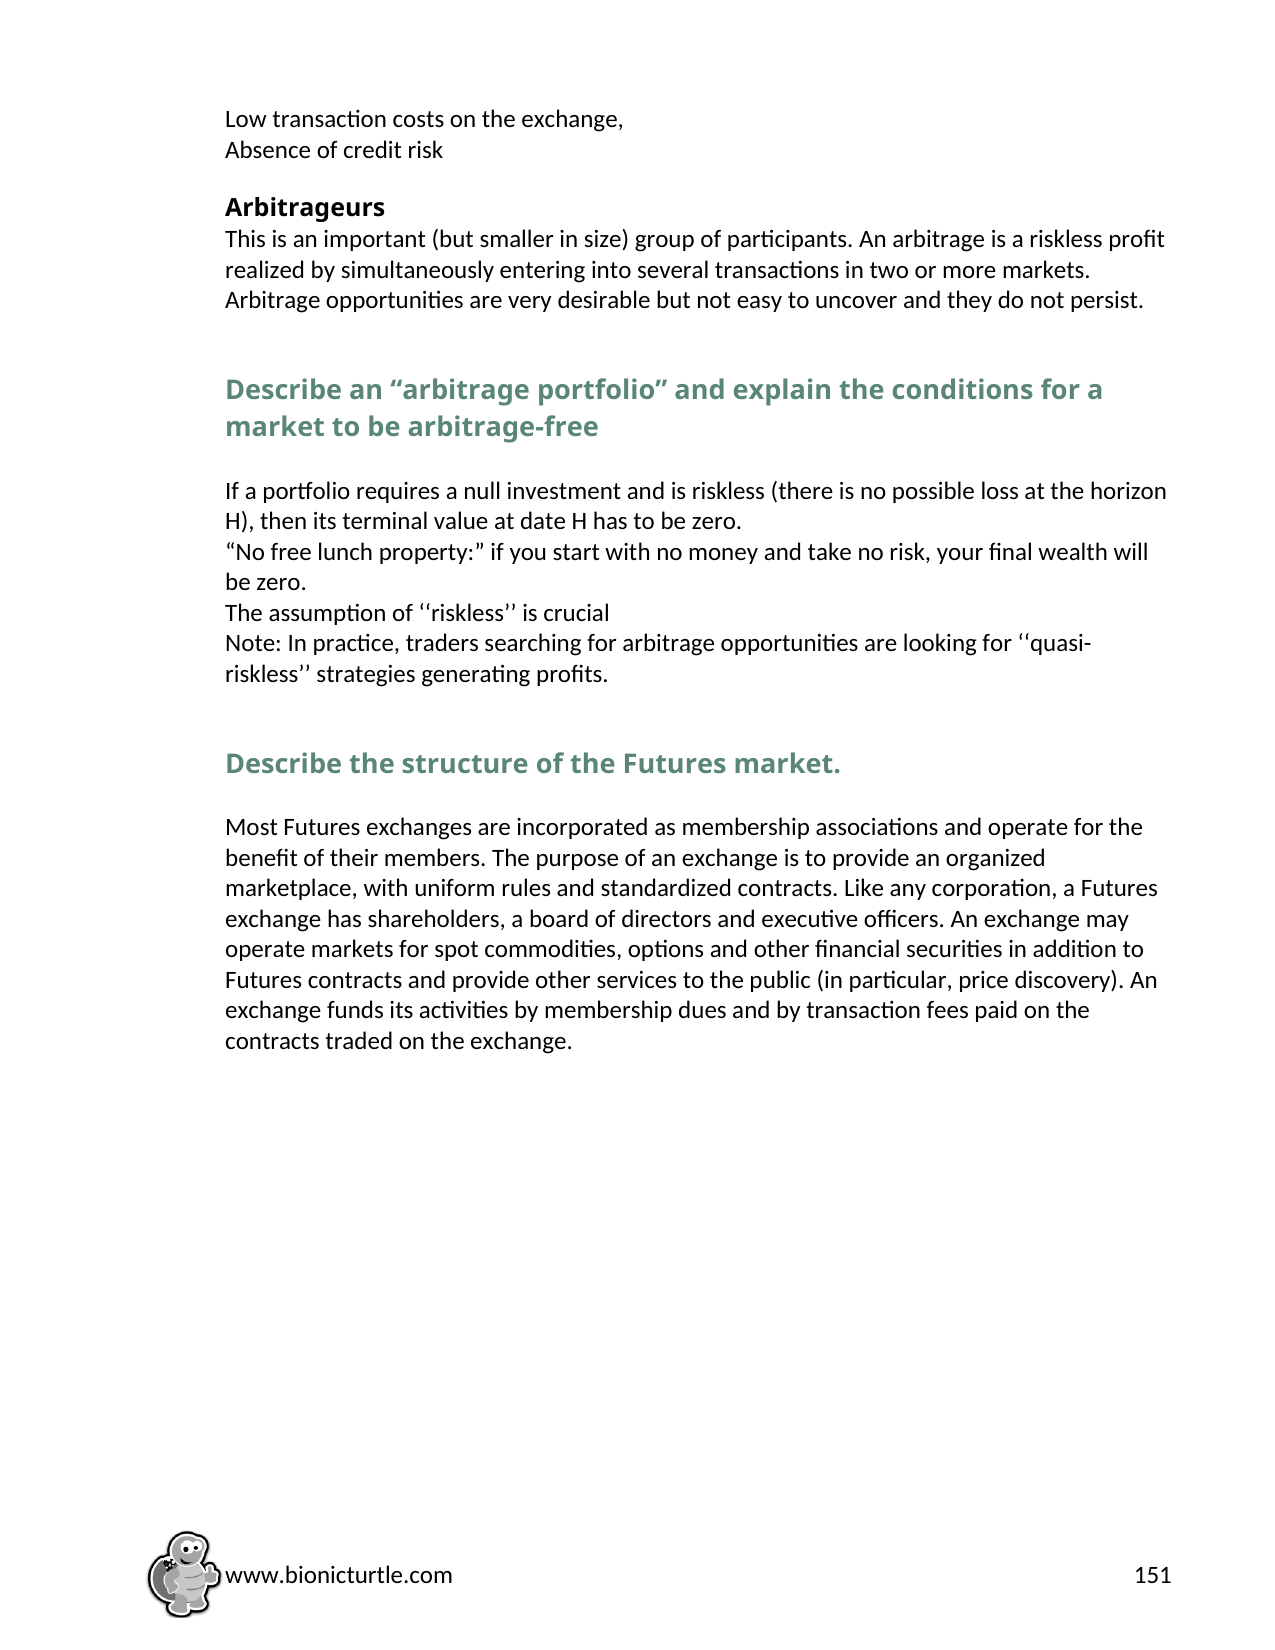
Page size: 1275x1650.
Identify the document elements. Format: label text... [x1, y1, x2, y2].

text Note: In practice, traders searching for arbitrage opportunities are looking for ‘‘quasi-riskless’’ strategies generating profits. [225, 628, 1172, 689]
text Most Futures exchanges are incorporated as membership associations and operate for the benefit of their members. The purpose of an exchange is to provide an organized marketplace, with uniform rules and standardized contracts. Like any corporation, a Futures exchange has shareholders, a board of directors and executive officers. An exchange may operate markets for spot commodities, options and other financial securities in addition to Futures contracts and provide other services to the public (in particular, price discovery). An exchange funds its activities by membership dues and by transaction fees paid on the contracts traded on the exchange. [225, 812, 1172, 1056]
subtitle Describe the structure of the Futures market. [225, 744, 1172, 781]
text Low transaction costs on the exchange, [225, 103, 1172, 134]
text If a portfolio requires a null investment and is riskless (there is no possible loss at the horizon H), then its terminal value at date H has to be zero. [225, 475, 1172, 536]
text Absence of credit risk [225, 134, 1172, 164]
text This is an important (but smaller in size) group of participants. An arbitrage is a riskless profit realized by simultaneously entering into several transactions in two or more markets. Arbitrage opportunities are very desirable but not easy to uncover and they do not persist. [225, 224, 1172, 315]
subtitle Describe an “arbitrage portfolio” and explain the conditions for a market to be arbitrage‐free [225, 371, 1172, 444]
text “No free lunch property:” if you start with no money and take no risk, your final wealth will be zero. [225, 536, 1172, 597]
subtitle Arbitrageurs [225, 189, 1172, 224]
text The assumption of ‘‘riskless’’ is crucial [225, 597, 1172, 628]
